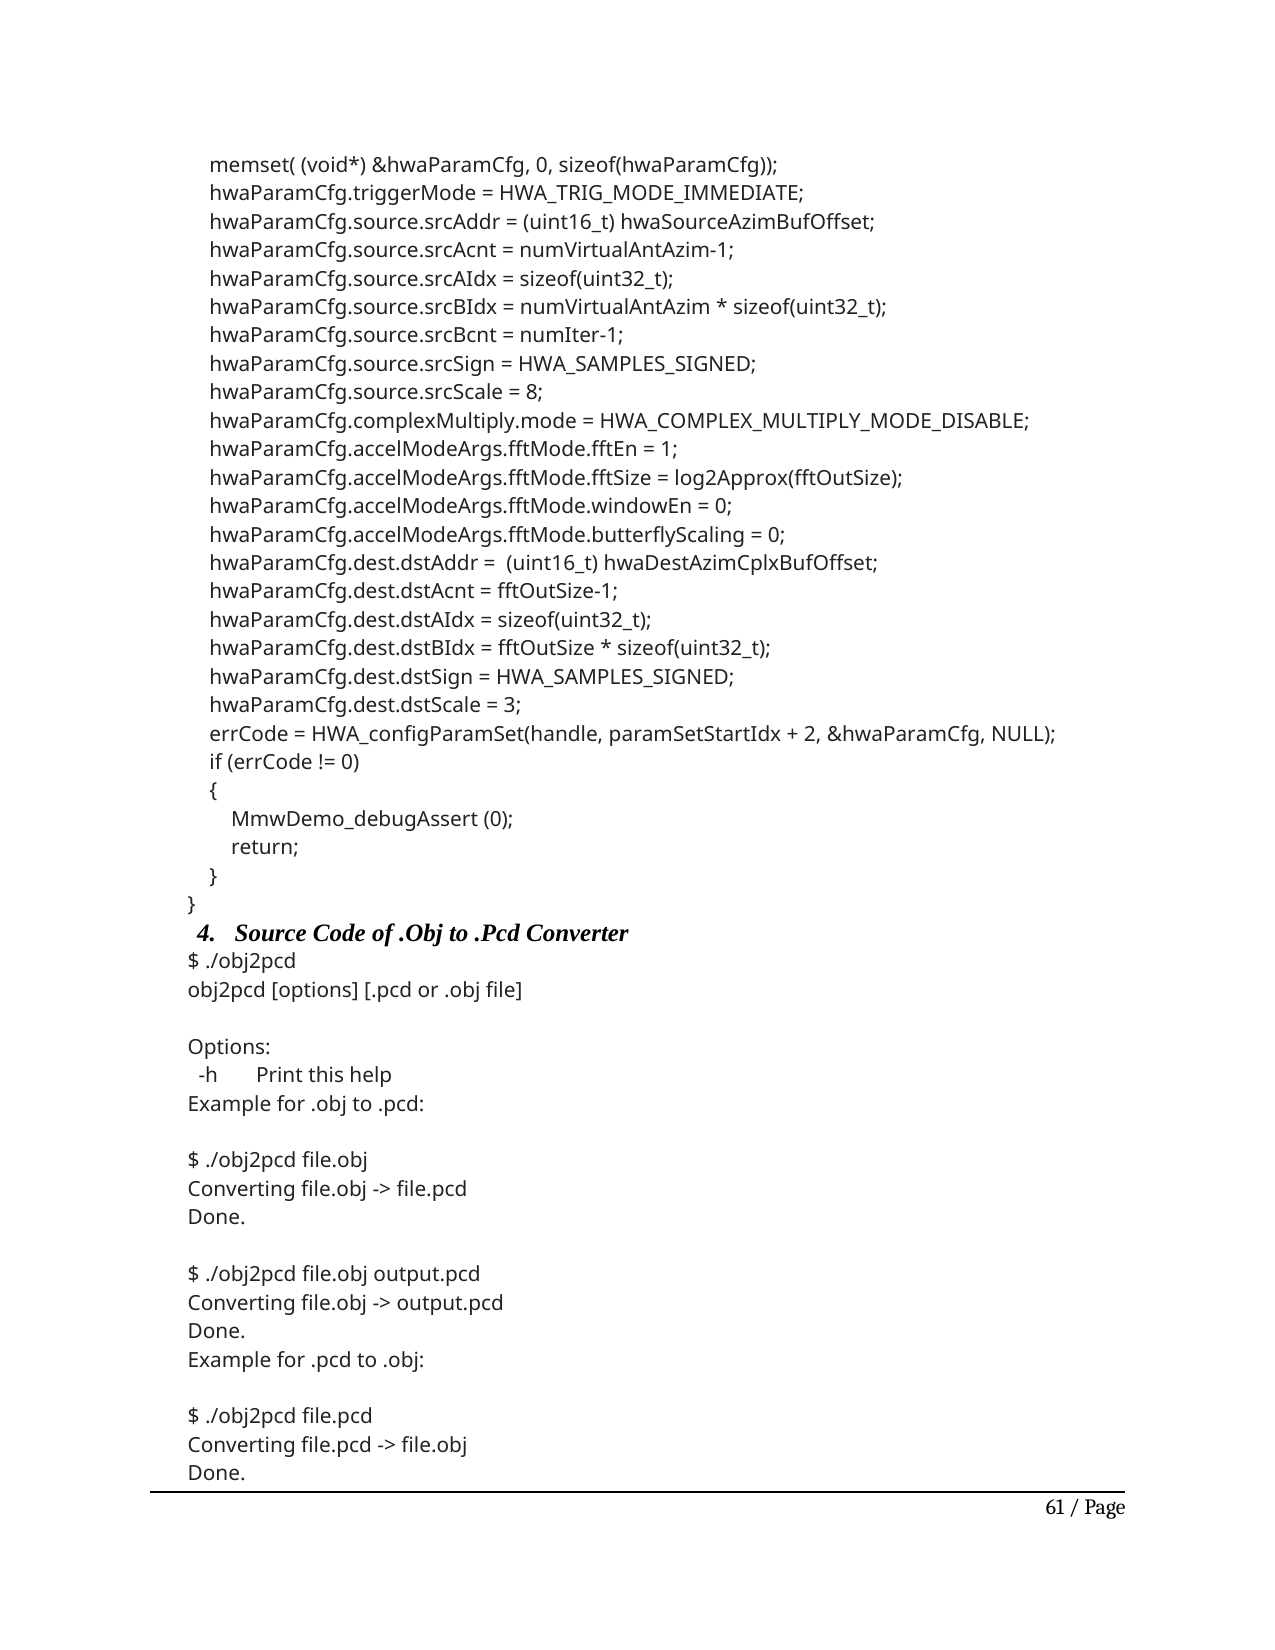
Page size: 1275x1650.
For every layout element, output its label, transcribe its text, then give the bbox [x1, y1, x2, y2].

text hwaParamCfg.accelModeArgs.fftMode.windowEn = 0; [150, 491, 1125, 520]
text hwaParamCfg.dest.dstScale = 3; [150, 690, 1125, 719]
text hwaParamCfg.complexMultiply.mode = HWA_COMPLEX_MULTIPLY_MODE_DISABLE; [150, 406, 1125, 434]
text $ ./obj2pcd file.pcd [150, 1402, 1125, 1430]
text $ ./obj2pcd file.obj [150, 1146, 1125, 1174]
text Converting file.obj -> output.pcd [150, 1288, 1125, 1316]
text hwaParamCfg.dest.dstAcnt = fftOutSize-1; [150, 577, 1125, 605]
text } [150, 889, 1125, 918]
text memset( (void*) &hwaParamCfg, 0, sizeof(hwaParamCfg)); [150, 150, 1125, 178]
text $ ./obj2pcd [150, 947, 1125, 975]
text hwaParamCfg.accelModeArgs.fftMode.butterflyScaling = 0; [150, 520, 1125, 548]
text hwaParamCfg.source.srcBcnt = numIter-1; [150, 321, 1125, 349]
text hwaParamCfg.dest.dstAddr = (uint16_t) hwaDestAzimCplxBufOffset; [150, 548, 1125, 577]
text obj2pcd [options] [.pcd or .obj file] [150, 975, 1125, 1003]
text if (errCode != 0) [150, 747, 1125, 776]
text errCode = HWA_configParamSet(handle, paramSetStartIdx + 2, &hwaParamCfg, NULL); [150, 719, 1125, 747]
text Done. [150, 1202, 1125, 1231]
text hwaParamCfg.source.srcAddr = (uint16_t) hwaSourceAzimBufOffset; [150, 207, 1125, 235]
text hwaParamCfg.dest.dstSign = HWA_SAMPLES_SIGNED; [150, 662, 1125, 690]
text hwaParamCfg.triggerMode = HWA_TRIG_MODE_IMMEDIATE; [150, 178, 1125, 207]
text Example for .pcd to .obj: [150, 1345, 1125, 1373]
text hwaParamCfg.source.srcAIdx = sizeof(uint32_t); [150, 264, 1125, 292]
text Converting file.obj -> file.pcd [150, 1174, 1125, 1202]
list Source Code of .Obj to .Pcd Converter [197, 918, 1125, 947]
text MmwDemo_debugAssert (0); [150, 804, 1125, 832]
text hwaParamCfg.accelModeArgs.fftMode.fftEn = 1; [150, 434, 1125, 463]
text hwaParamCfg.source.srcAcnt = numVirtualAntAzim-1; [150, 235, 1125, 264]
text hwaParamCfg.source.srcBIdx = numVirtualAntAzim * sizeof(uint32_t); [150, 292, 1125, 321]
text $ ./obj2pcd file.obj output.pcd [150, 1259, 1125, 1288]
text { [150, 776, 1125, 804]
text Converting file.pcd -> file.obj [150, 1430, 1125, 1458]
text hwaParamCfg.dest.dstAIdx = sizeof(uint32_t); [150, 605, 1125, 633]
text Options: [150, 1032, 1125, 1060]
text return; [150, 832, 1125, 861]
text Example for .obj to .pcd: [150, 1089, 1125, 1117]
text hwaParamCfg.source.srcScale = 8; [150, 377, 1125, 406]
text Done. [150, 1316, 1125, 1345]
text Done. [150, 1458, 1125, 1487]
text hwaParamCfg.dest.dstBIdx = fftOutSize * sizeof(uint32_t); [150, 633, 1125, 662]
text hwaParamCfg.source.srcSign = HWA_SAMPLES_SIGNED; [150, 349, 1125, 377]
text } [150, 861, 1125, 889]
text -h Print this help [150, 1060, 1125, 1089]
text hwaParamCfg.accelModeArgs.fftMode.fftSize = log2Approx(fftOutSize); [150, 463, 1125, 491]
